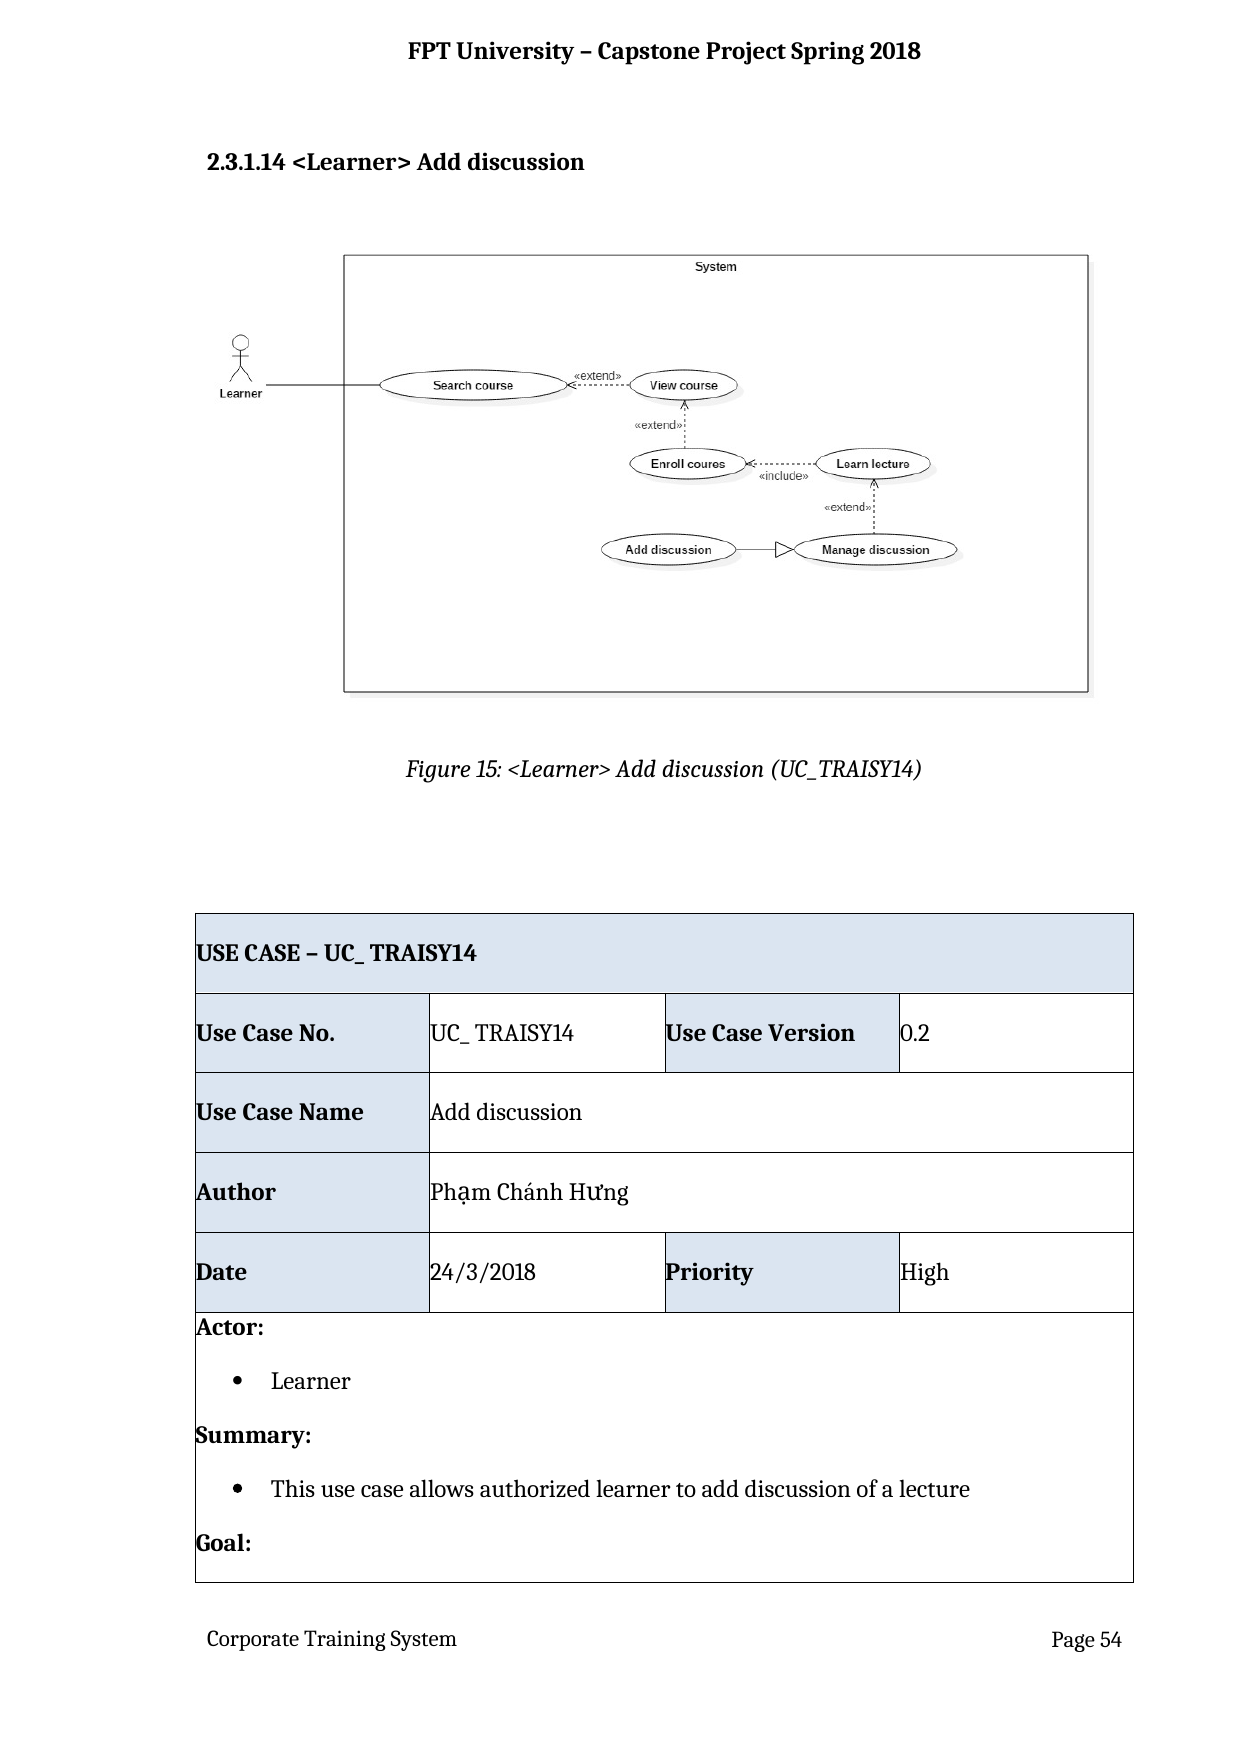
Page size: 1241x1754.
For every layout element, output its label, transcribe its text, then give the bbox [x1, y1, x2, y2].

table_cell Add discussion [430, 1073, 1133, 1152]
text 2.3.1.14 <Learner> Add discussion [207, 148, 1122, 176]
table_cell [196, 1313, 1133, 1582]
table_header USE CASE – UC_ TRAISY14 [196, 914, 1133, 992]
table_cell 0.2 [900, 994, 1133, 1072]
table_cell Use Case Name [196, 1073, 429, 1152]
table_cell Use Case No. [196, 994, 429, 1072]
table_cell Author [196, 1153, 429, 1232]
table_cell UC_ TRAISY14 [430, 994, 665, 1072]
table_cell 24/3/2018 [430, 1233, 665, 1312]
table_cell Use Case Version [666, 994, 899, 1072]
table_cell Date [196, 1233, 429, 1312]
table_cell Phạm Chánh Hưng [430, 1153, 1133, 1232]
picture [206, 246, 1123, 727]
text Figure 15: <Learner> Add discussion (UC_TRAISY14) [207, 755, 1122, 784]
table_cell Priority [666, 1233, 899, 1312]
table_cell High [900, 1233, 1133, 1312]
